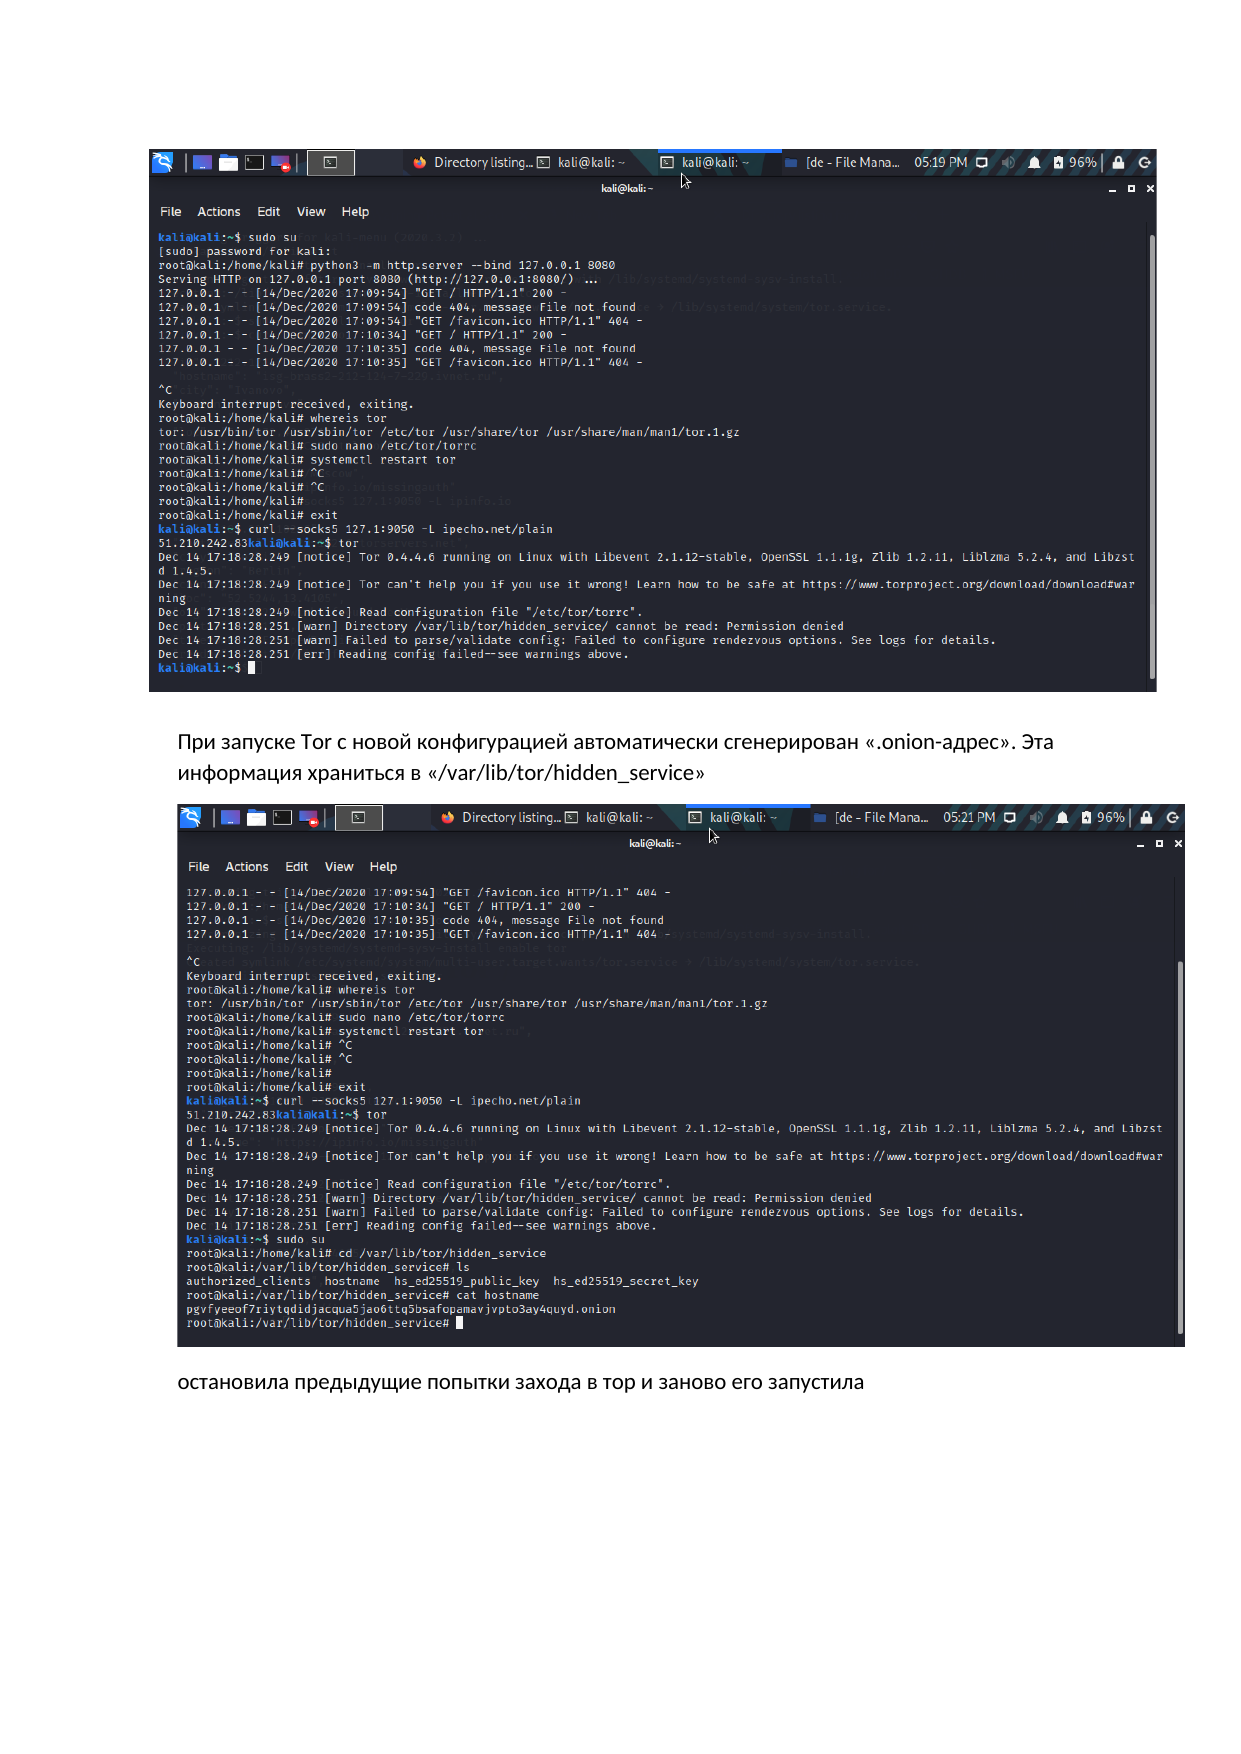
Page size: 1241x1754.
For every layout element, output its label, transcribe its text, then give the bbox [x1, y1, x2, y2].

picture [149, 149, 1157, 692]
picture [177, 804, 1185, 1347]
text остановила предыдущие попытки захода в тор и заново его запустила [177, 1367, 1152, 1395]
text При запуске Tor с новой конфигурацией автоматически сгенерирован «.onion-адрес». Эта информация храниться в «/var/lib/tor/hidden_service» [177, 727, 1152, 786]
